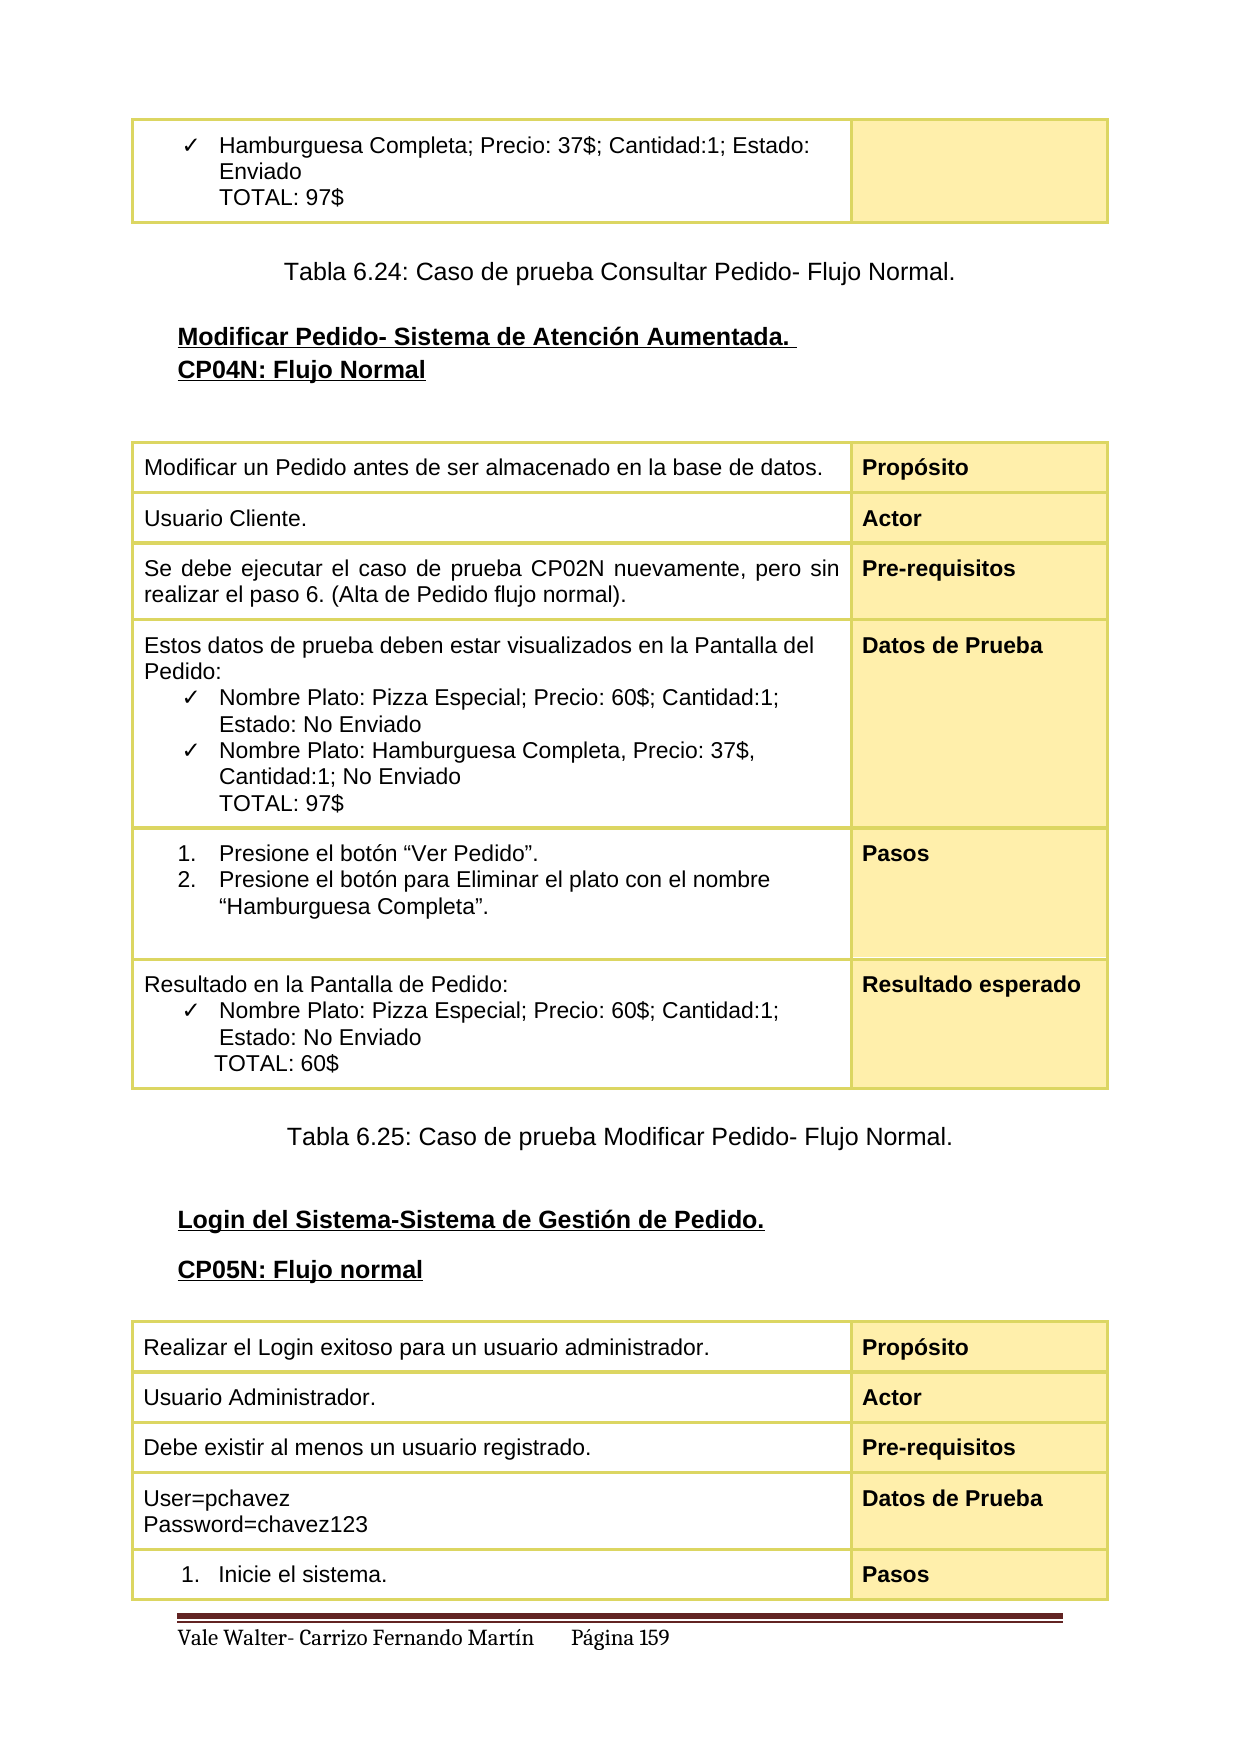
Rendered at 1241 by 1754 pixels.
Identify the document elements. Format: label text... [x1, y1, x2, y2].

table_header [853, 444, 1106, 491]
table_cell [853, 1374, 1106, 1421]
text Tabla 6.25: Caso de prueba Modificar Pedido- Flujo Normal. [177, 1122, 1063, 1151]
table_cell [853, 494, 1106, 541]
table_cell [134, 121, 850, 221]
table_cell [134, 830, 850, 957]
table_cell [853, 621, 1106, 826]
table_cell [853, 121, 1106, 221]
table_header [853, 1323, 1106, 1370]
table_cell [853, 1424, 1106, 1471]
text CP05N: Flujo normal [177, 1255, 1063, 1284]
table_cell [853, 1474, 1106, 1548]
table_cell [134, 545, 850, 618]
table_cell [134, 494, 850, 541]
text Modificar Pedido- Sistema de Atención Aumentada. [177, 322, 1063, 350]
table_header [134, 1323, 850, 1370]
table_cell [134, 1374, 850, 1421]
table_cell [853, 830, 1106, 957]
text Tabla 6.24: Caso de prueba Consultar Pedido- Flujo Normal. [177, 256, 1063, 285]
text Login del Sistema-Sistema de Gestión de Pedido. [177, 1205, 1063, 1234]
text CP04N: Flujo Normal [177, 355, 1063, 383]
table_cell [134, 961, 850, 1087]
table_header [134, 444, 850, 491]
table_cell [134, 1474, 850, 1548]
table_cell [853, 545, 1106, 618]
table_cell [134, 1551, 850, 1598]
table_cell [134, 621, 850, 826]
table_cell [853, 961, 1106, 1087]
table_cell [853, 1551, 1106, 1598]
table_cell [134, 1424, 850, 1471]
